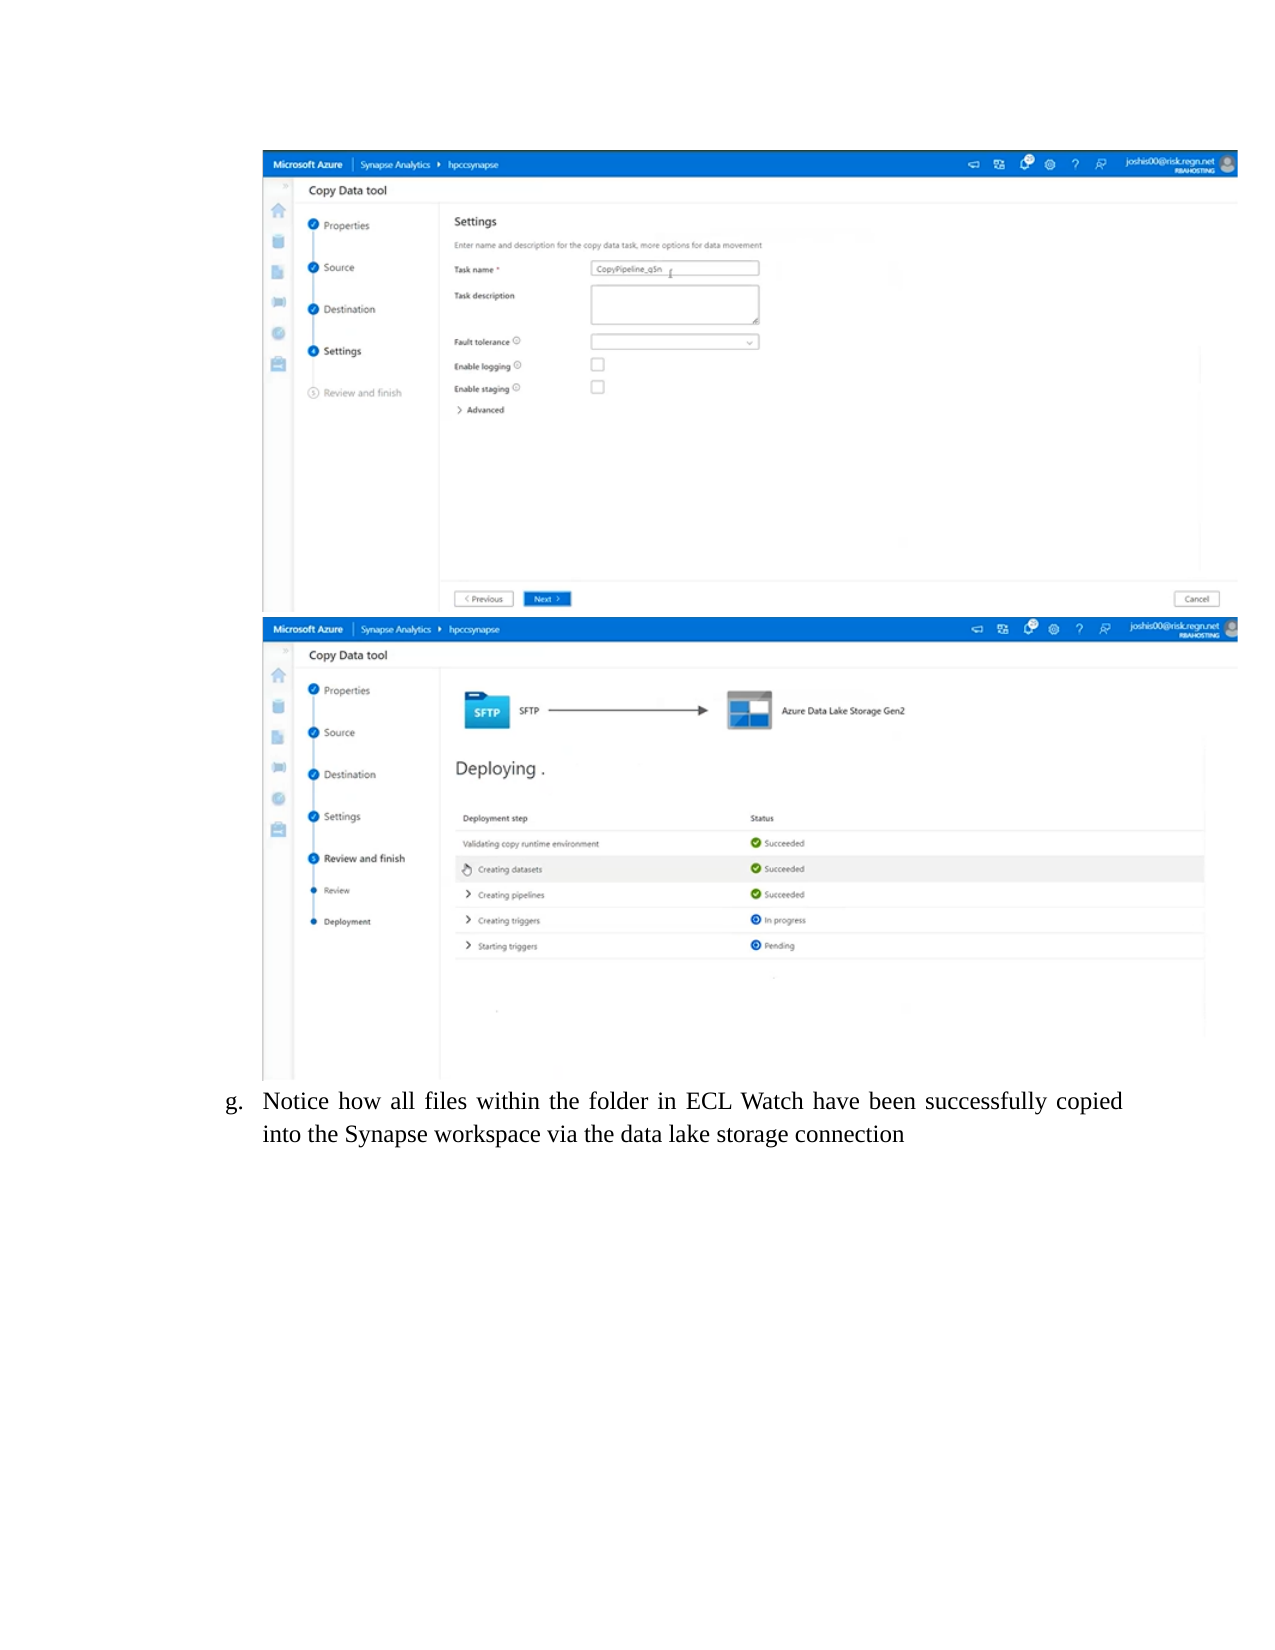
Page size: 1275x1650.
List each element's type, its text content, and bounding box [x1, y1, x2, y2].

picture [262, 150, 1238, 612]
picture [262, 617, 1238, 1081]
list Notice how all files within the folder in ECL Watch have been successfully copied into the Synapse workspace via the data lake storage connection [225, 1086, 1125, 1148]
